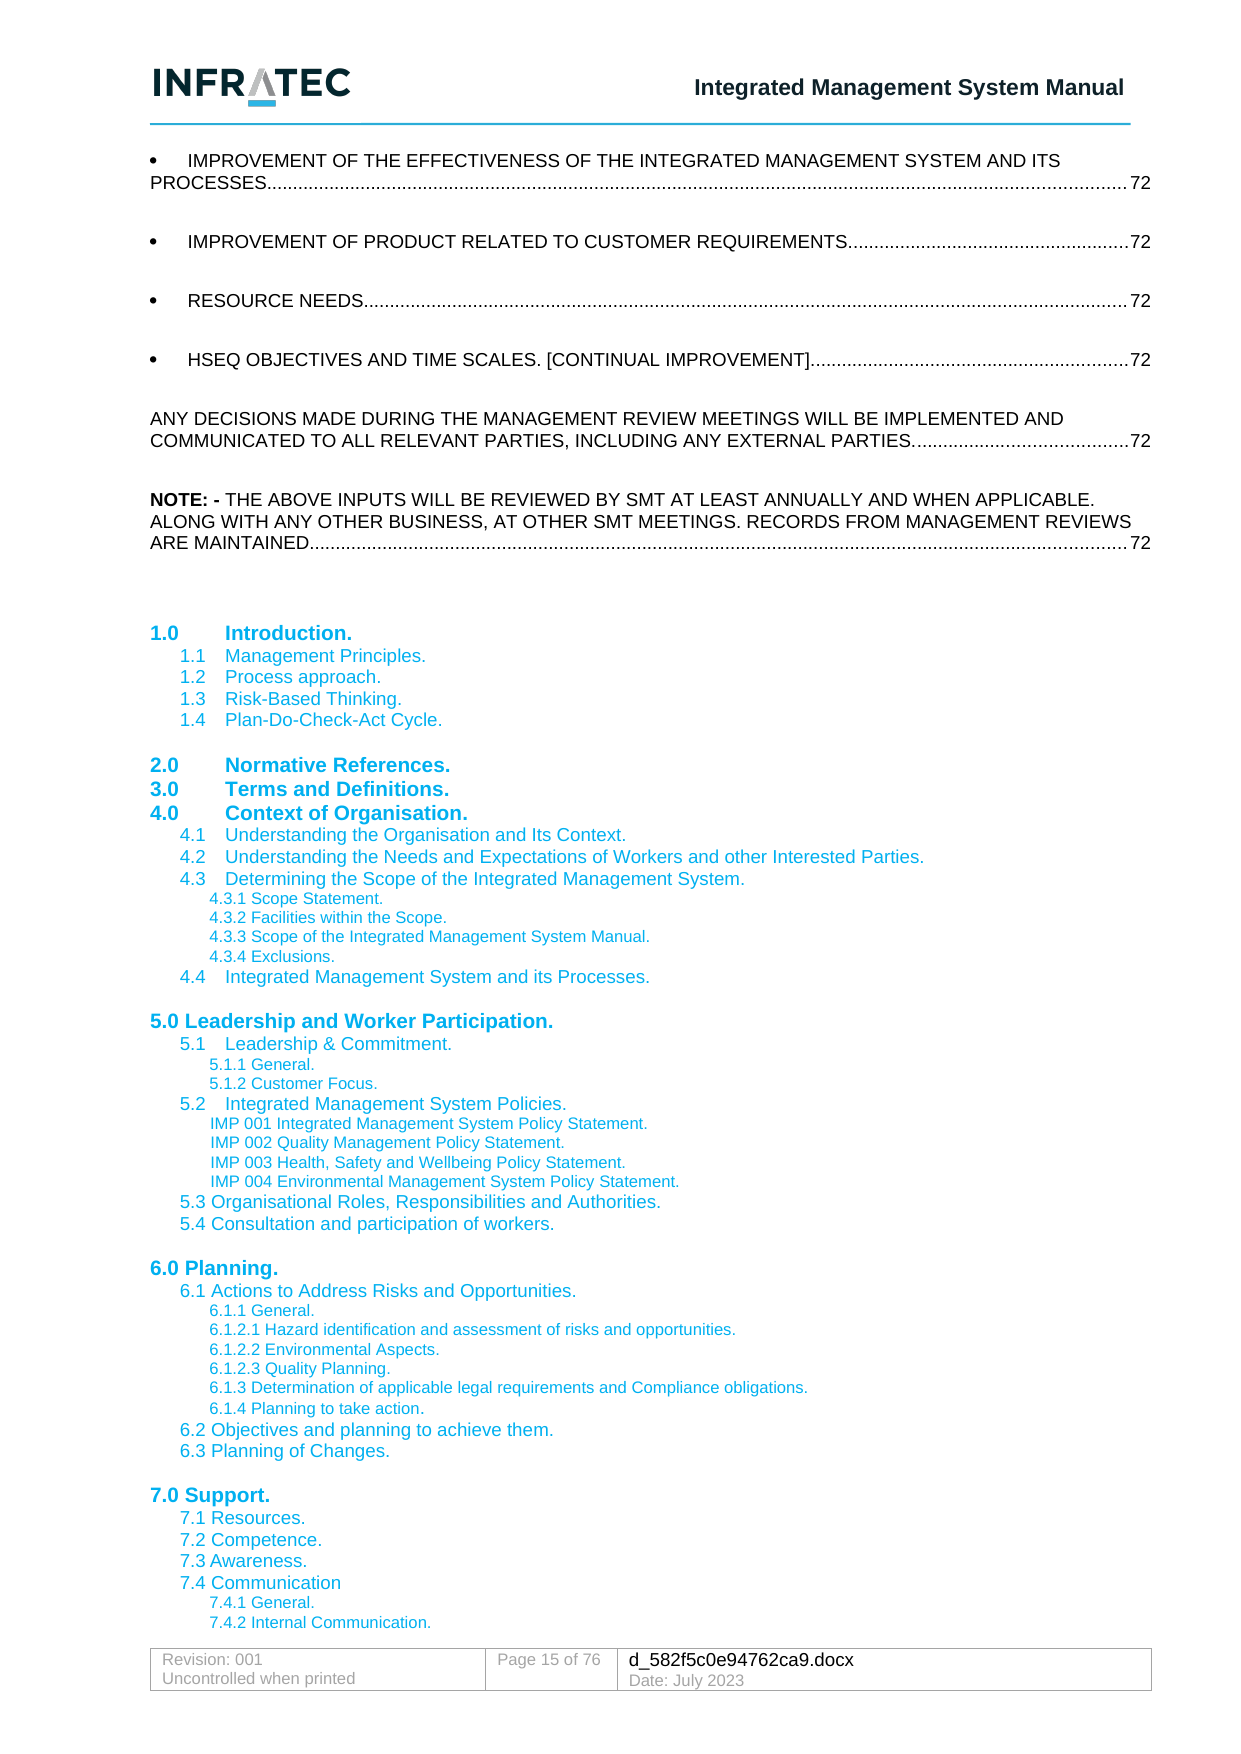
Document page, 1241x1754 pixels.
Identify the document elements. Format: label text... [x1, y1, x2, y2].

text 5.0 Leadership and Worker Participation. [150, 1009, 1152, 1033]
text 6.2 Objectives and planning to achieve them. [150, 1418, 1152, 1440]
text 7.1 Resources. [179, 1507, 1152, 1529]
text 6.1.2.2 Environmental Aspects. [150, 1339, 1152, 1358]
text 3.0 Terms and Definitions. [150, 776, 1152, 800]
text 1.1 Management Principles. [179, 644, 1152, 666]
text IMP 002 Quality Management Policy Statement. [135, 1133, 1152, 1152]
text IMP 001 Integrated Management System Policy Statement. [165, 1114, 1152, 1133]
text 6.1.3 Determination of applicable legal requirements and Compliance obligations. [150, 1378, 1152, 1397]
text IMP 003 Health, Safety and Wellbeing Policy Statement. [135, 1152, 1152, 1172]
text 5.1.1 General. [150, 1054, 1152, 1073]
text 4.2 Understanding the Needs and Expectations of Workers and other Interested Parties. [150, 846, 1152, 867]
text  Resource needs. 72 [150, 290, 1152, 312]
text 6.1 Actions to Address Risks and Opportunities. [150, 1279, 1152, 1301]
text 6.0 Planning. [150, 1256, 1152, 1279]
text 1.3 Risk-Based Thinking. [179, 688, 1152, 709]
text 7.3 Awareness. [179, 1550, 1152, 1572]
text 5.4 Consultation and participation of workers. [150, 1212, 1152, 1234]
text 6.1.1 General. [150, 1301, 1152, 1320]
text 5.1 Leadership & Commitment. [179, 1033, 1152, 1054]
text 4.3 Determining the Scope of the Integrated Management System. [165, 867, 1152, 889]
picture [265, 1344, 274, 1355]
text 4.3.4 Exclusions. [150, 946, 1152, 966]
text Any decisions made during the Management Review Meetings will be implemented and communicated to all relevant parties, including any external parties. 72 [150, 408, 1152, 451]
text 5.2 Integrated Management System Policies. [150, 1093, 1152, 1114]
text 4.3.3 Scope of the Integrated Management System Manual. [209, 927, 1152, 946]
text 4.3.1 Scope Statement. [150, 889, 1152, 908]
text  Improvement of the effectiveness of the integrated management system and its processes. 72 [150, 150, 1152, 193]
picture [229, 1157, 235, 1168]
text 4.0 Context of Organisation. [150, 800, 1152, 824]
text 6.1.2.3 Quality Planning. [150, 1358, 1152, 1378]
text 5.1.2 Customer Focus. [150, 1073, 1152, 1093]
text NOTE: - The above inputs will be reviewed by SMT at least annually and when applicable. along with any other business, at other SMT meetings. Records from management reviews are maintained. 72 [150, 489, 1152, 553]
picture [229, 1176, 235, 1187]
list Introduction. [150, 621, 1152, 644]
text 7.4 Communication [179, 1572, 1152, 1593]
text 7.4.1 General. [209, 1593, 1152, 1612]
text 6.3 Planning of Changes. [150, 1440, 1152, 1462]
text 4.3.2 Facilities within the Scope. [209, 908, 1152, 927]
text 2.0 Normative References. [150, 752, 1152, 776]
picture [229, 1137, 235, 1148]
text 4.1 Understanding the Organisation and Its Context. [150, 824, 1152, 846]
text 7.2 Competence. [179, 1529, 1152, 1550]
text 6.1.2.1 Hazard identification and assessment of risks and opportunities. [150, 1320, 1152, 1339]
text 6.1.4 Planning to take action. [150, 1397, 1152, 1418]
text 7.0 Support. [150, 1483, 1152, 1507]
picture [265, 1324, 273, 1335]
text  Improvement of product related to customer requirements. 72 [150, 231, 1152, 252]
text  HSEQ Objectives and Time Scales. [Continual Improvement]. 72 [150, 349, 1152, 371]
text 7.4.2 Internal Communication. [209, 1612, 1152, 1632]
text 4.4 Integrated Management System and its Processes. [179, 966, 1152, 987]
text 1.2 Process approach. [179, 666, 1152, 688]
text IMP 004 Environmental Management System Policy Statement. [135, 1172, 1152, 1191]
text 5.3 Organisational Roles, Responsibilities and Authorities. [150, 1191, 1152, 1212]
text 1.4 Plan-Do-Check-Act Cycle. [179, 709, 1152, 731]
